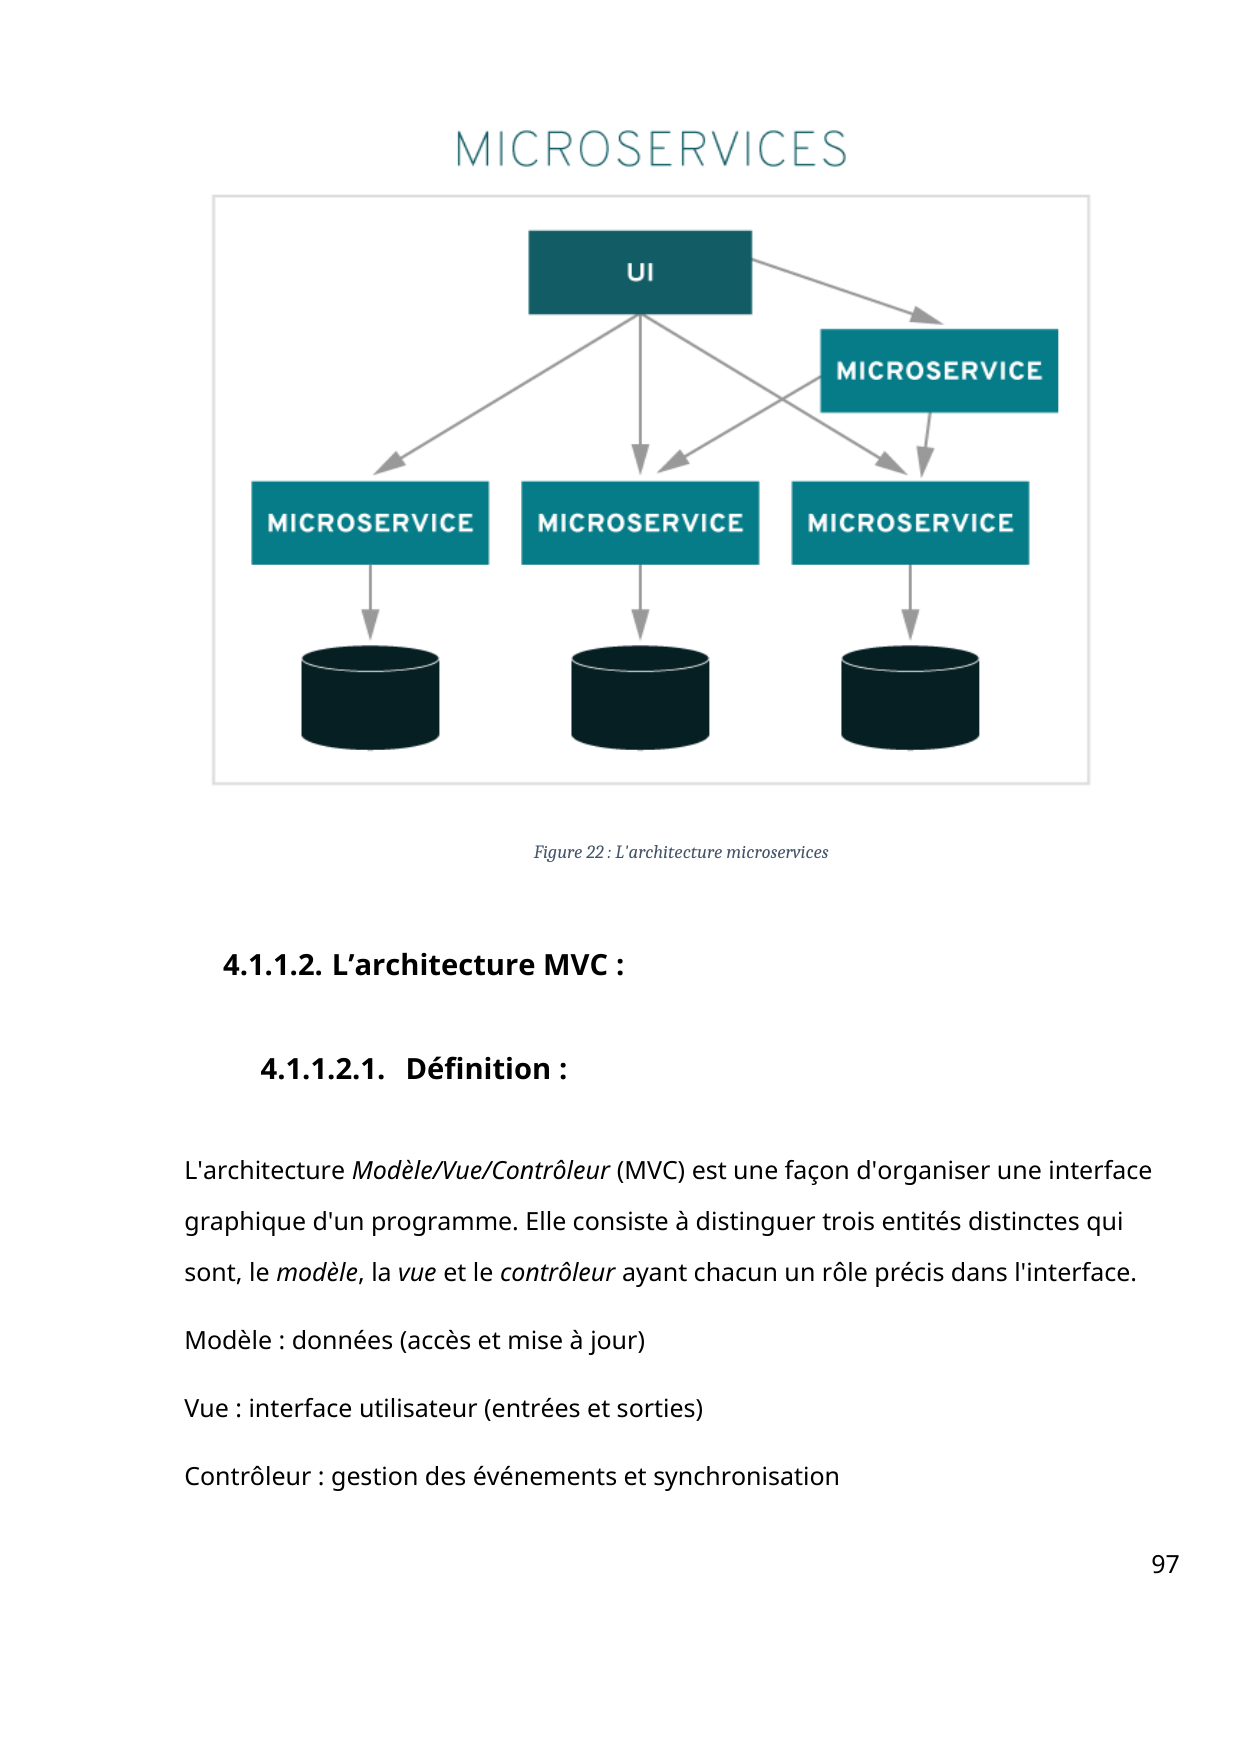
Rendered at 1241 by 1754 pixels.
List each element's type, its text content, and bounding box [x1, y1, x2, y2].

text Figure 22 : L'architecture microservices [184, 842, 1180, 863]
text Contrôleur : gestion des événements et synchronisation [184, 1458, 1180, 1492]
text Vue : interface utilisateur (entrées et sorties) [184, 1390, 1180, 1424]
list L’architecture MVC : [223, 944, 1180, 984]
list Définition : [260, 1048, 1180, 1088]
picture [184, 89, 1113, 809]
text Modèle : données (accès et mise à jour) [184, 1323, 1180, 1357]
text L'architecture Modèle/Vue/Contrôleur (MVC) est une façon d'organiser une interface graphique d'un programme. Elle consiste à distinguer trois entités distinctes qui sont, le modèle, la vue et le contrôleur ayant chacun un rôle précis dans l'interface. [184, 1153, 1180, 1289]
